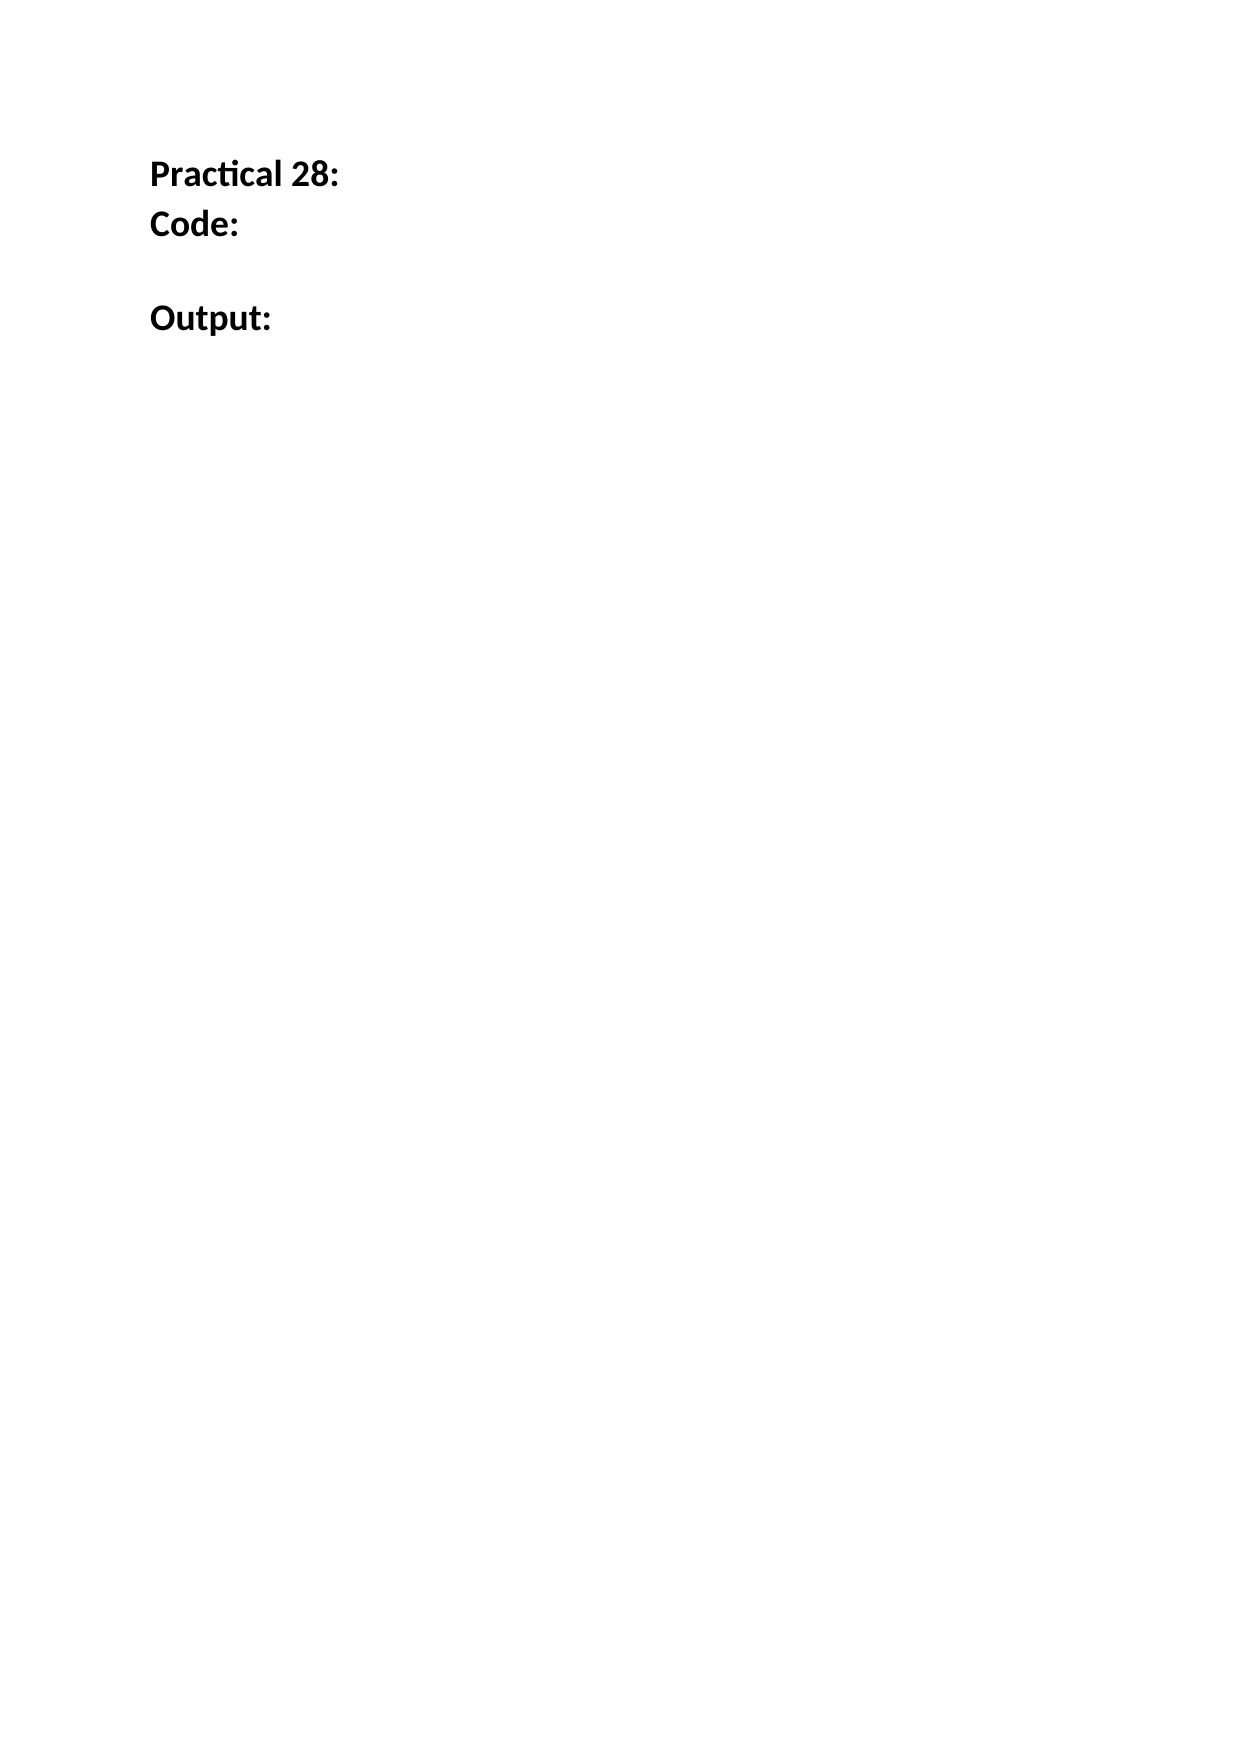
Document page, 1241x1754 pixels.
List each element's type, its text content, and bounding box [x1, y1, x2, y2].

text Practical 28: Code: [150, 150, 1090, 276]
text Output: [150, 294, 1090, 370]
